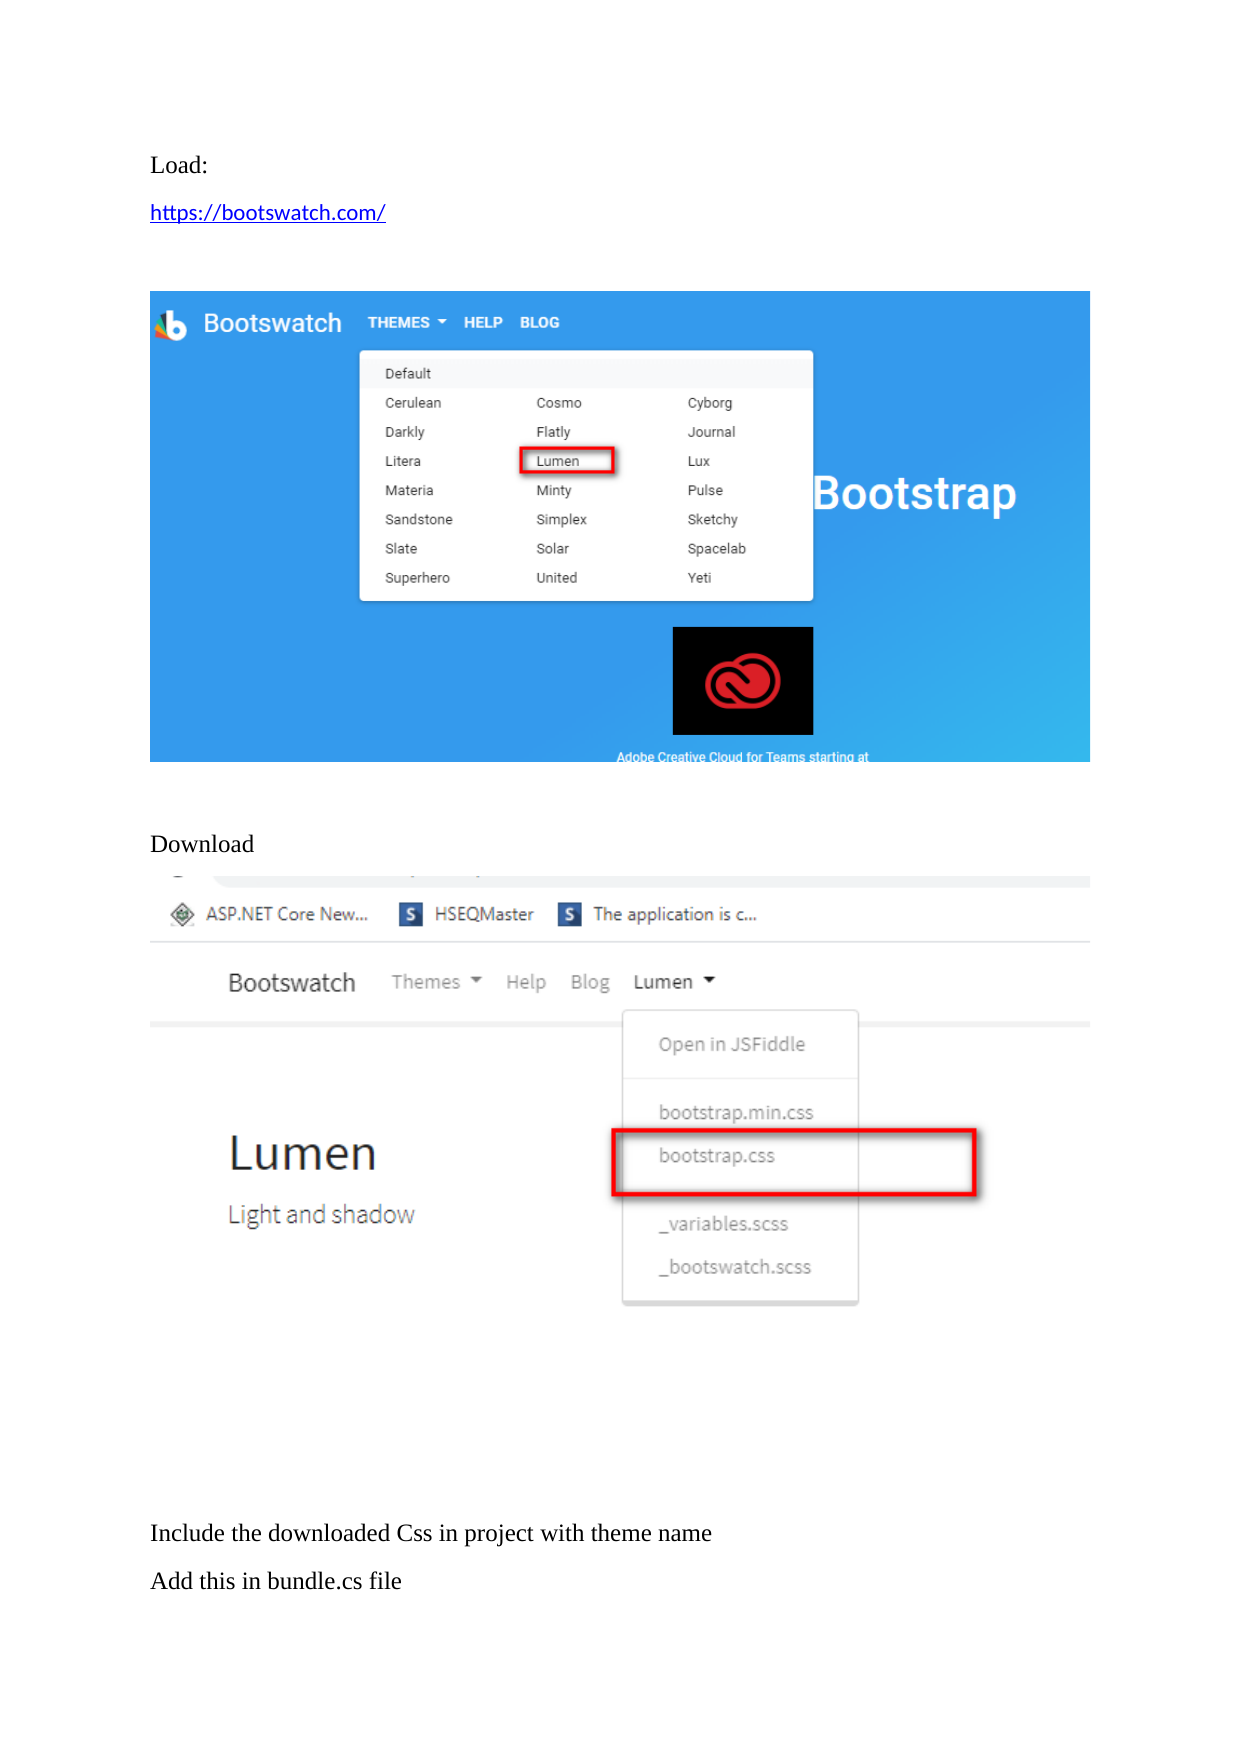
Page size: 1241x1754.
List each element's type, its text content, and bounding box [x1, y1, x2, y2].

text Download [150, 829, 1090, 857]
text Include the downloaded Css in project with theme name [150, 1518, 1090, 1547]
text https://bootswatch.com/ [150, 198, 1090, 226]
text Load: [150, 150, 1090, 179]
picture [150, 291, 1091, 762]
picture [150, 876, 1091, 1452]
text Add this in bundle.cs file [150, 1566, 1090, 1595]
